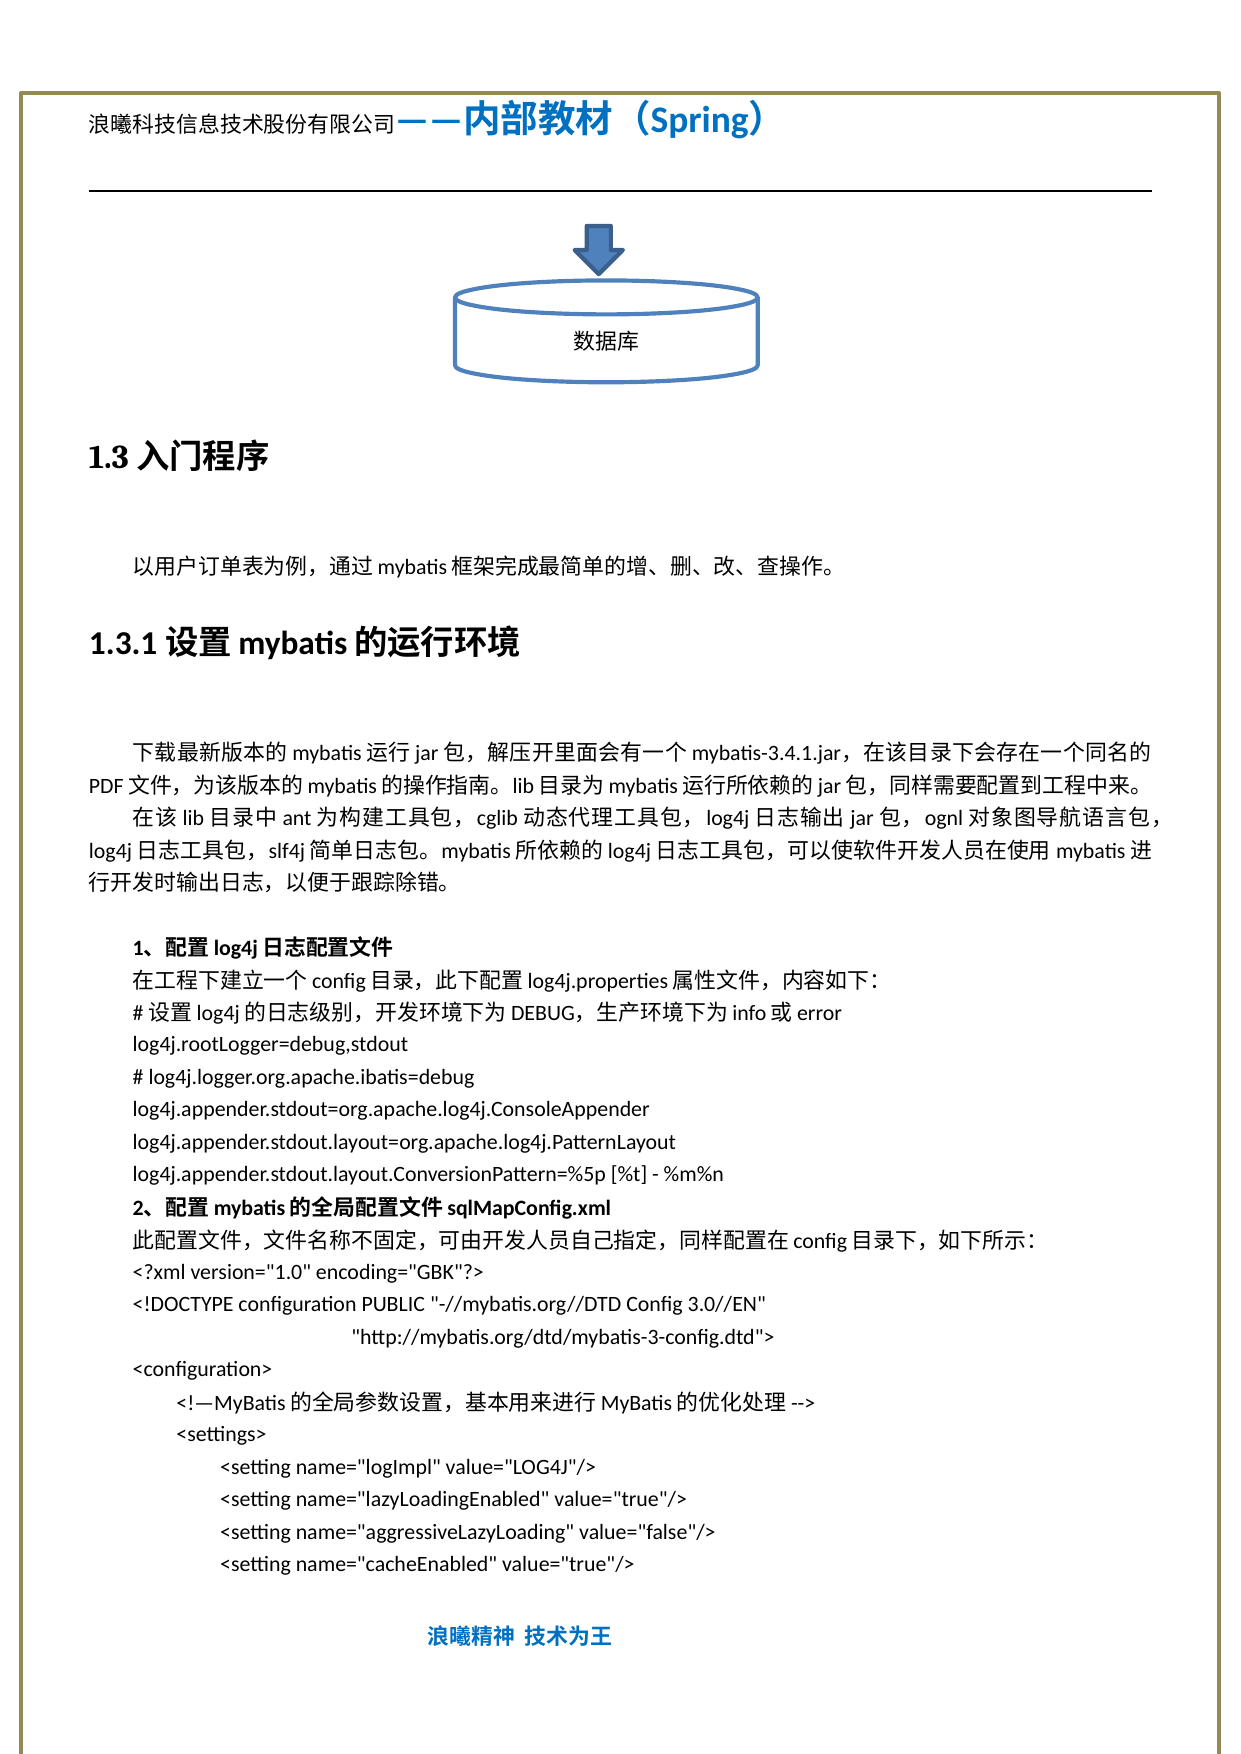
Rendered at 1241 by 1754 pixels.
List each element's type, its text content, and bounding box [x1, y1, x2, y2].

text <setting name="cacheEnabled" value="true"/> [89, 1547, 1152, 1580]
text # 设置log4j的日志级别，开发环境下为DEBUG，生产环境下为info或error [89, 995, 1152, 1027]
text 2、配置mybatis的全局配置文件sqlMapConfig.xml [89, 1190, 1152, 1222]
text 在工程下建立一个config目录，此下配置log4j.properties属性文件，内容如下： [89, 962, 1152, 995]
text <setting name="logImpl" value="LOG4J"/> [89, 1450, 1152, 1482]
text <setting name="lazyLoadingEnabled" value="true"/> [89, 1482, 1152, 1515]
subtitle 1.3.1 设置mybatis的运行环境 [89, 608, 1152, 673]
text 此配置文件，文件名称不固定，可由开发人员自己指定，同样配置在config目录下，如下所示： [89, 1222, 1152, 1255]
text log4j.appender.stdout.layout.ConversionPattern=%5p [%t] - %m%n [89, 1157, 1152, 1190]
text <?xml version="1.0" encoding="GBK"?> [89, 1255, 1152, 1287]
text 1、配置log4j日志配置文件 [89, 930, 1152, 962]
text <setting name="aggressiveLazyLoading" value="false"/> [89, 1515, 1152, 1547]
text # log4j.logger.org.apache.ibatis=debug [89, 1060, 1152, 1092]
text 下载最新版本的mybatis运行jar包，解压开里面会有一个mybatis-3.4.1.jar，在该目录下会存在一个同名的PDF文件，为该版本的mybatis的操作指南。lib目录为mybatis运行所依赖的jar包，同样需要配置到工程中来。 [89, 735, 1152, 800]
text 在该lib目录中ant为构建工具包，cglib动态代理工具包，log4j日志输出jar包，ognl对象图导航语言包，log4j日志工具包，slf4j简单日志包。mybatis所依赖的log4j日志工具包，可以使软件开发人员在使用mybatis进行开发时输出日志，以便于跟踪除错。 [89, 800, 1152, 897]
text <!—MyBatis的全局参数设置，基本用来进行MyBatis的优化处理 --> [89, 1385, 1152, 1417]
text <!DOCTYPE configuration PUBLIC "-//mybatis.org//DTD Config 3.0//EN" [89, 1287, 1152, 1320]
text 以用户订单表为例，通过mybatis框架完成最简单的增、删、改、查操作。 [89, 548, 1152, 581]
text log4j.appender.stdout.layout=org.apache.log4j.PatternLayout [89, 1125, 1152, 1157]
text log4j.appender.stdout=org.apache.log4j.ConsoleAppender [89, 1092, 1152, 1125]
subtitle 1.3 入门程序 [89, 421, 1152, 486]
text <configuration> [89, 1352, 1152, 1385]
text "http://mybatis.org/dtd/mybatis-3-config.dtd"> [89, 1320, 1152, 1352]
text <settings> [89, 1417, 1152, 1450]
text log4j.rootLogger=debug,stdout [89, 1027, 1152, 1060]
